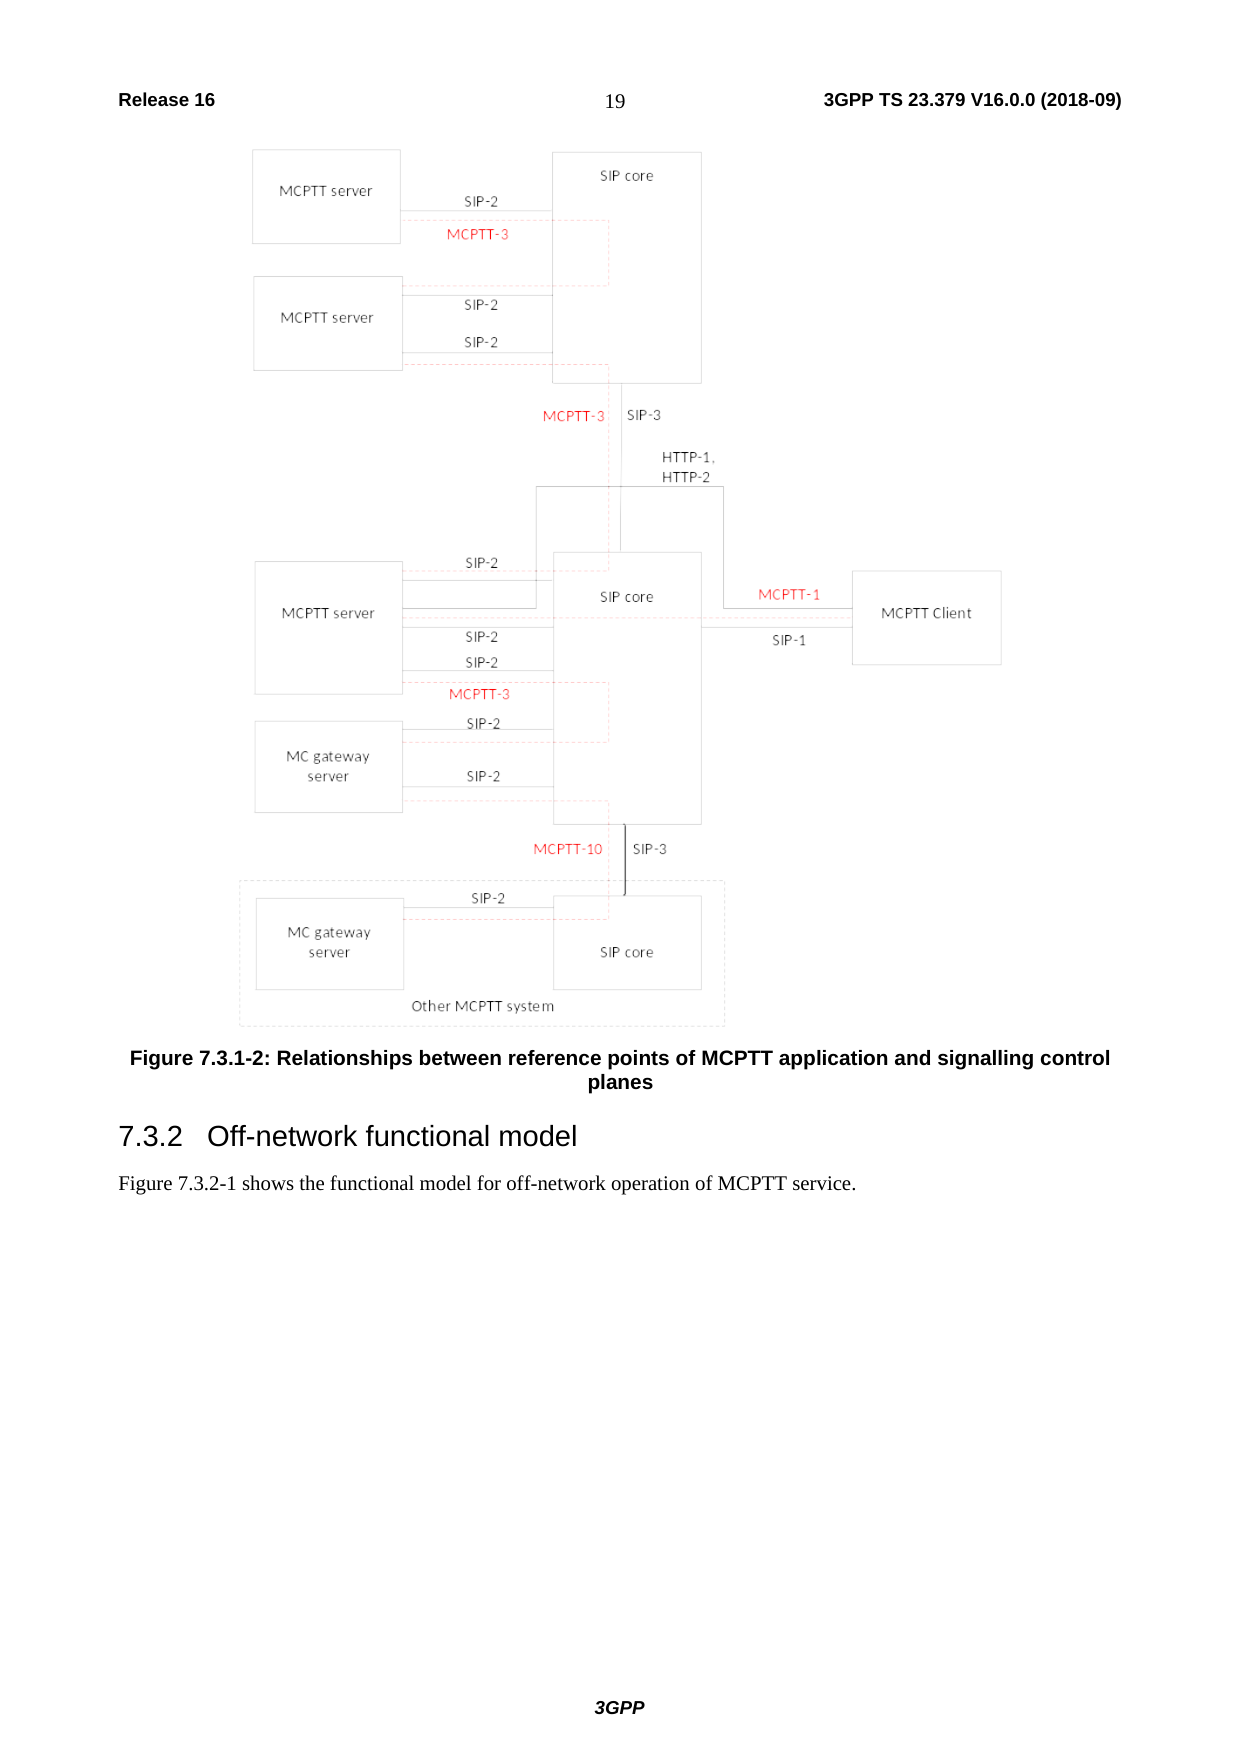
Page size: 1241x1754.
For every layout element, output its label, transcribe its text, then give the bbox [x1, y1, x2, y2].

text Figure 7.3.1-2: Relationships between reference points of MCPTT application and signalling control planes [118, 1046, 1122, 1094]
text Figure 7.3.2-1 shows the functional model for off-network operation of MCPTT service. [118, 1171, 1122, 1195]
subtitle 7.3.2 Off-network functional model [118, 1119, 1122, 1152]
